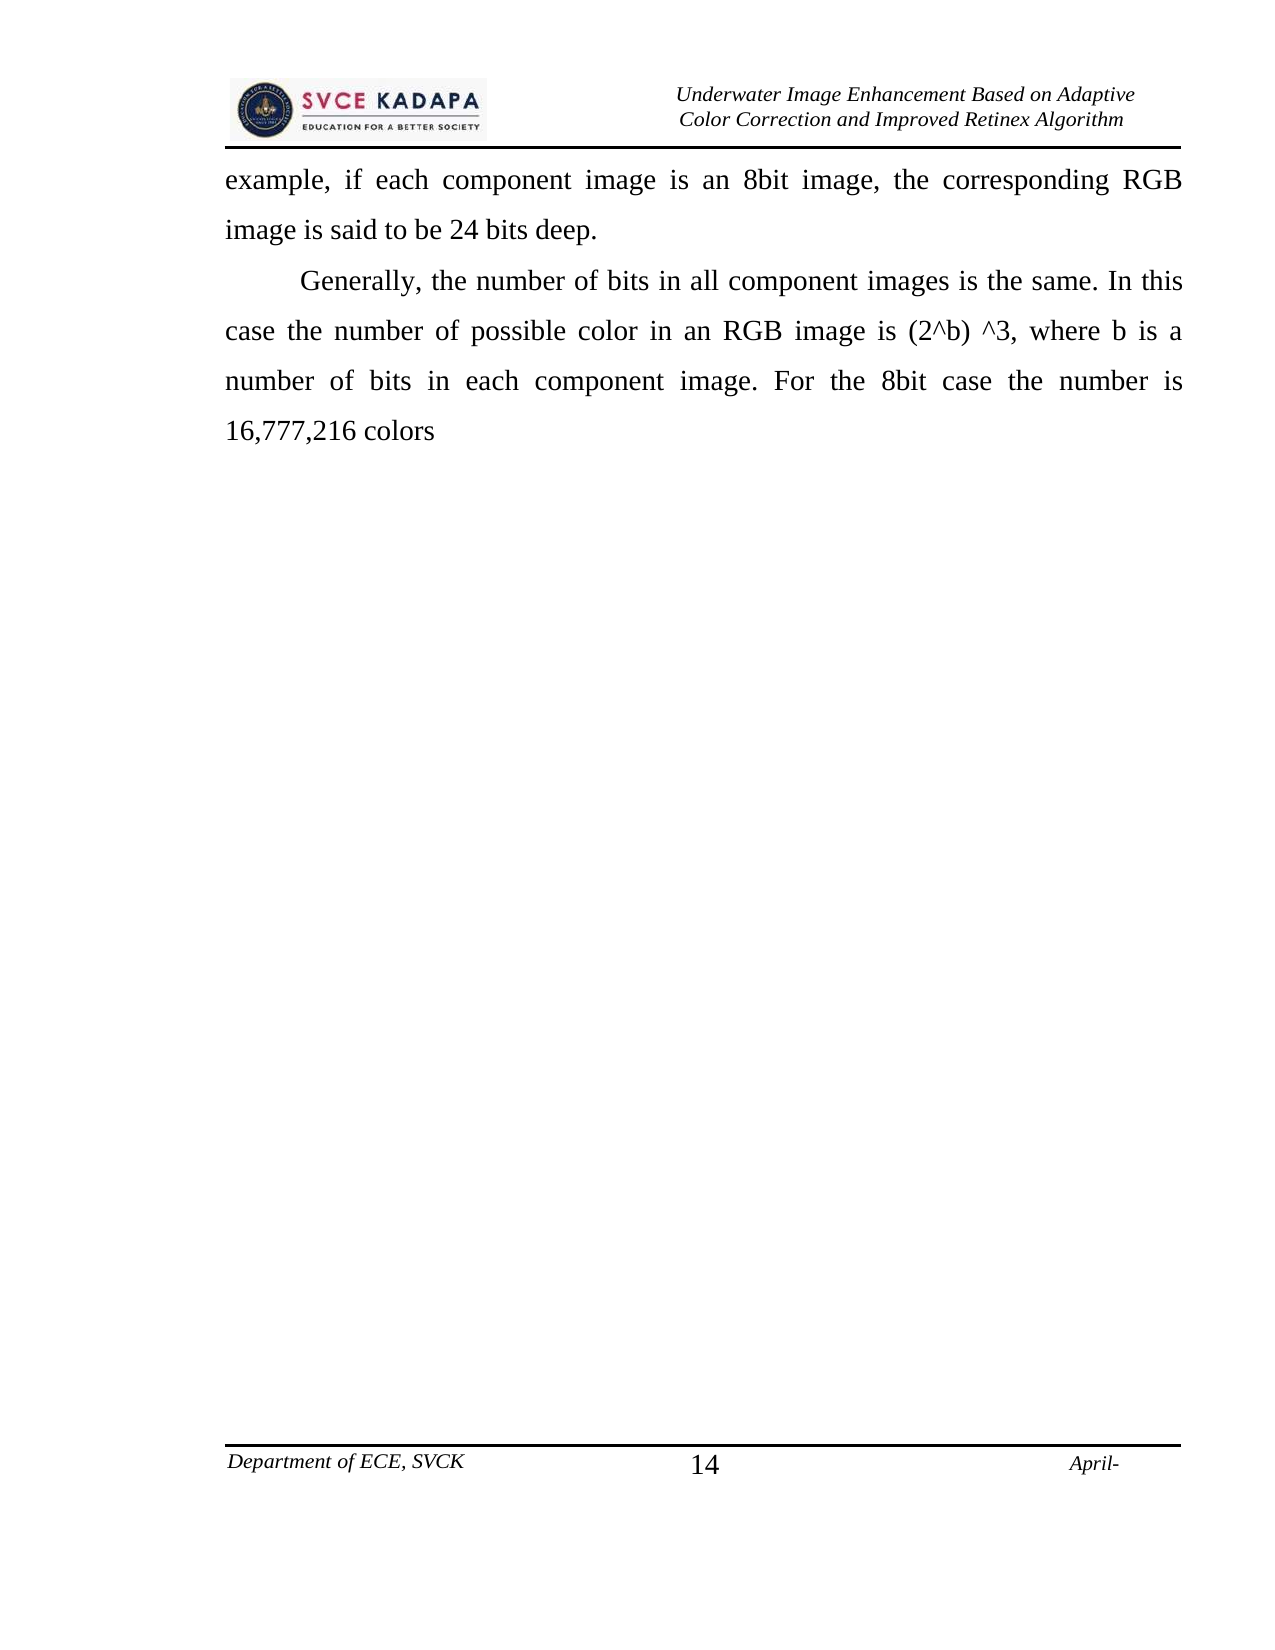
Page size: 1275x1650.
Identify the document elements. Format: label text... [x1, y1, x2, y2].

picture [229, 78, 487, 141]
text Generally, the number of bits in all component images is the same. In this case the number of possible color in an RGB image is (2^b) ^3, where b is a number of bits in each component image. For the 8bit case the number is 16,777,216 colors [225, 263, 1184, 447]
